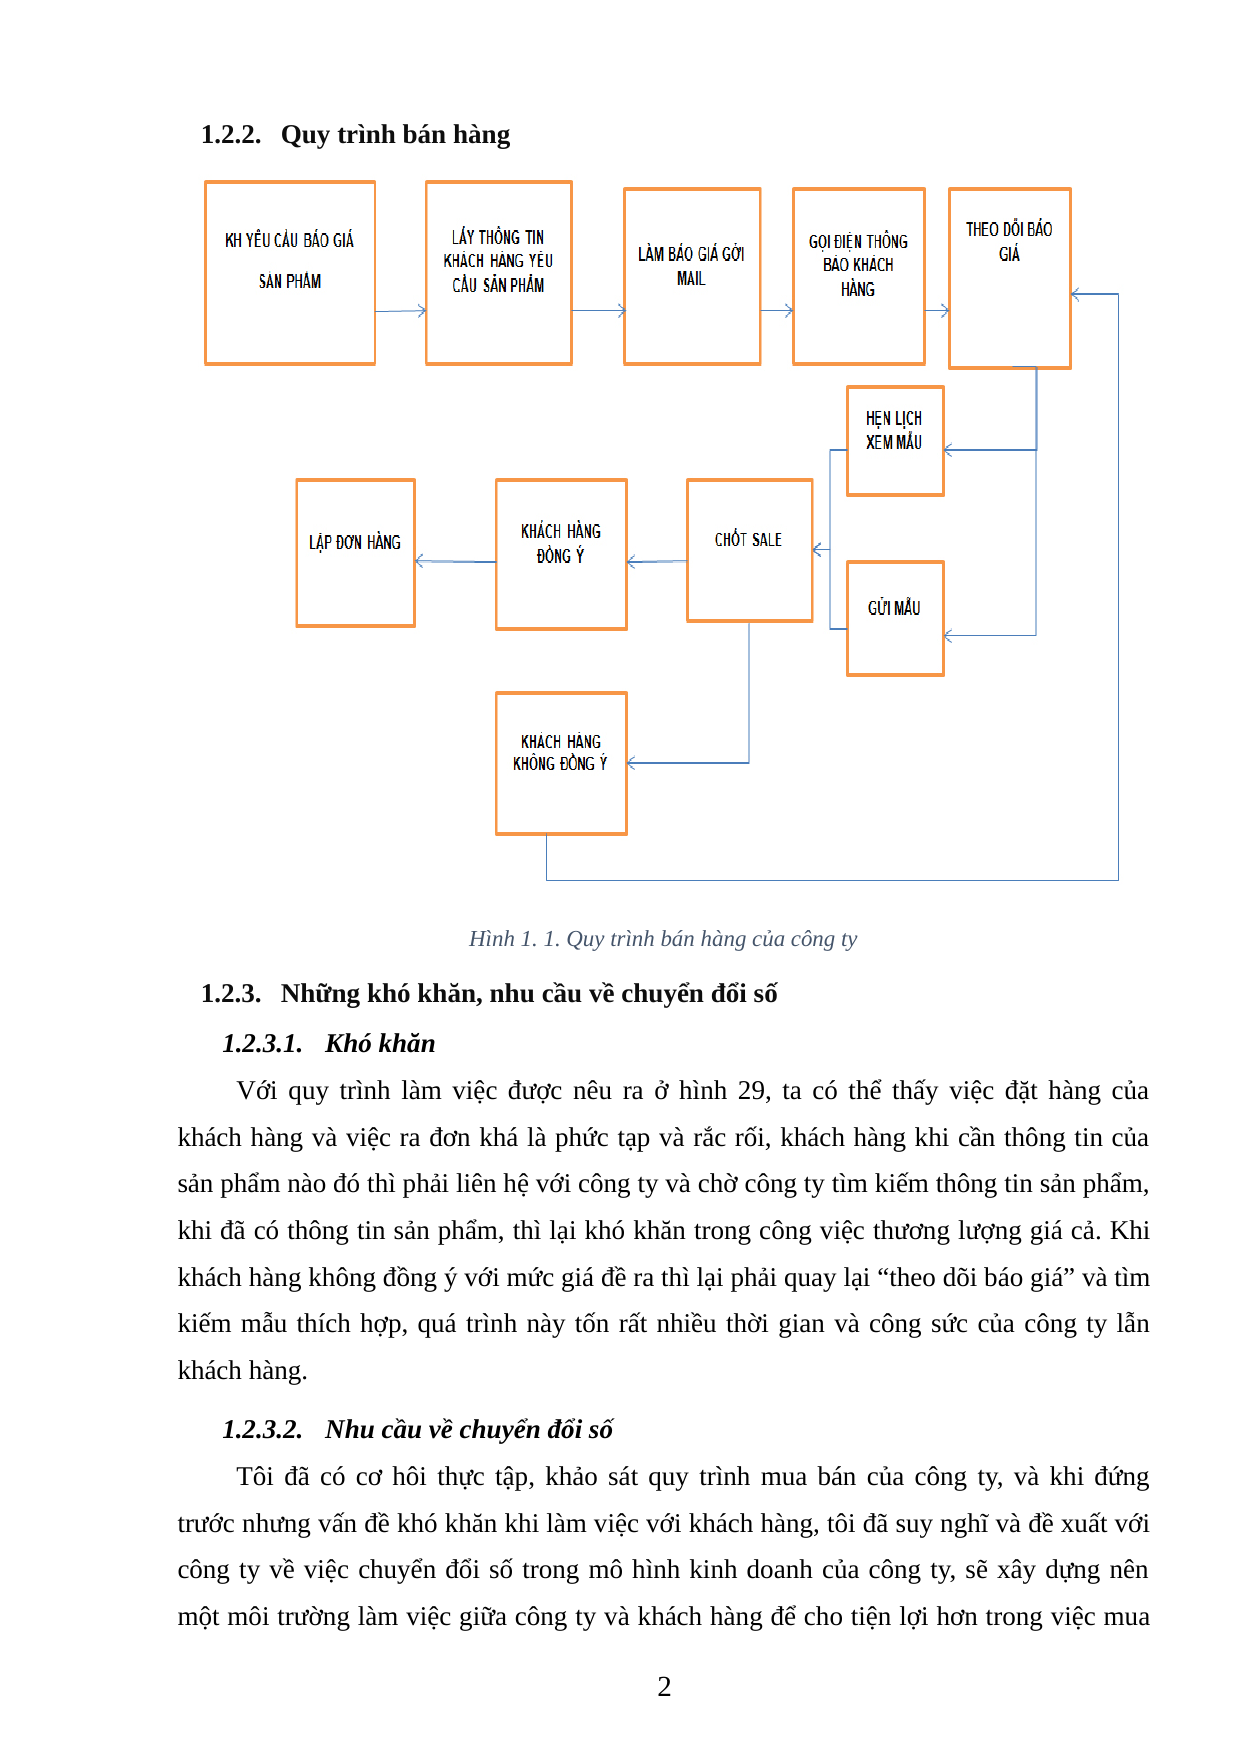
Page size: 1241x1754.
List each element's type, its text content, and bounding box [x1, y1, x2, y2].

text Quy trình bán hàng [201, 118, 1152, 149]
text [177, 1460, 1152, 1631]
text Với quy trình làm việc được nêu ra ở hình 29, ta có thể thấy việc đặt hàng của khách hàng và việc ra đơn khá là phức tạp và rắc rối, khách hàng khi cần thông tin của sản phẩm nào đó thì phải liên hệ với công ty và chờ công ty tìm kiếm thông tin sản phẩm, khi đã có thông tin sản phẩm, thì lại khó khăn trong công việc thương lượng giá cả. Khi khách hàng không đồng ý với mức giá đề ra thì lại phải quay lại “theo dõi báo giá” và tìm kiếm mẫu thích hợp, quá trình này tốn rất nhiều thời gian và công sức của công ty lẫn khách hàng. [177, 1074, 1152, 1385]
picture [190, 164, 1139, 913]
text Khó khăn [222, 1028, 1152, 1059]
text Nhu cầu về chuyển đổi số [222, 1413, 1152, 1444]
text Những khó khăn, nhu cầu về chuyển đổi số [201, 977, 1152, 1008]
text Hình 1. 1. Quy trình bán hàng của công ty [177, 925, 1152, 952]
